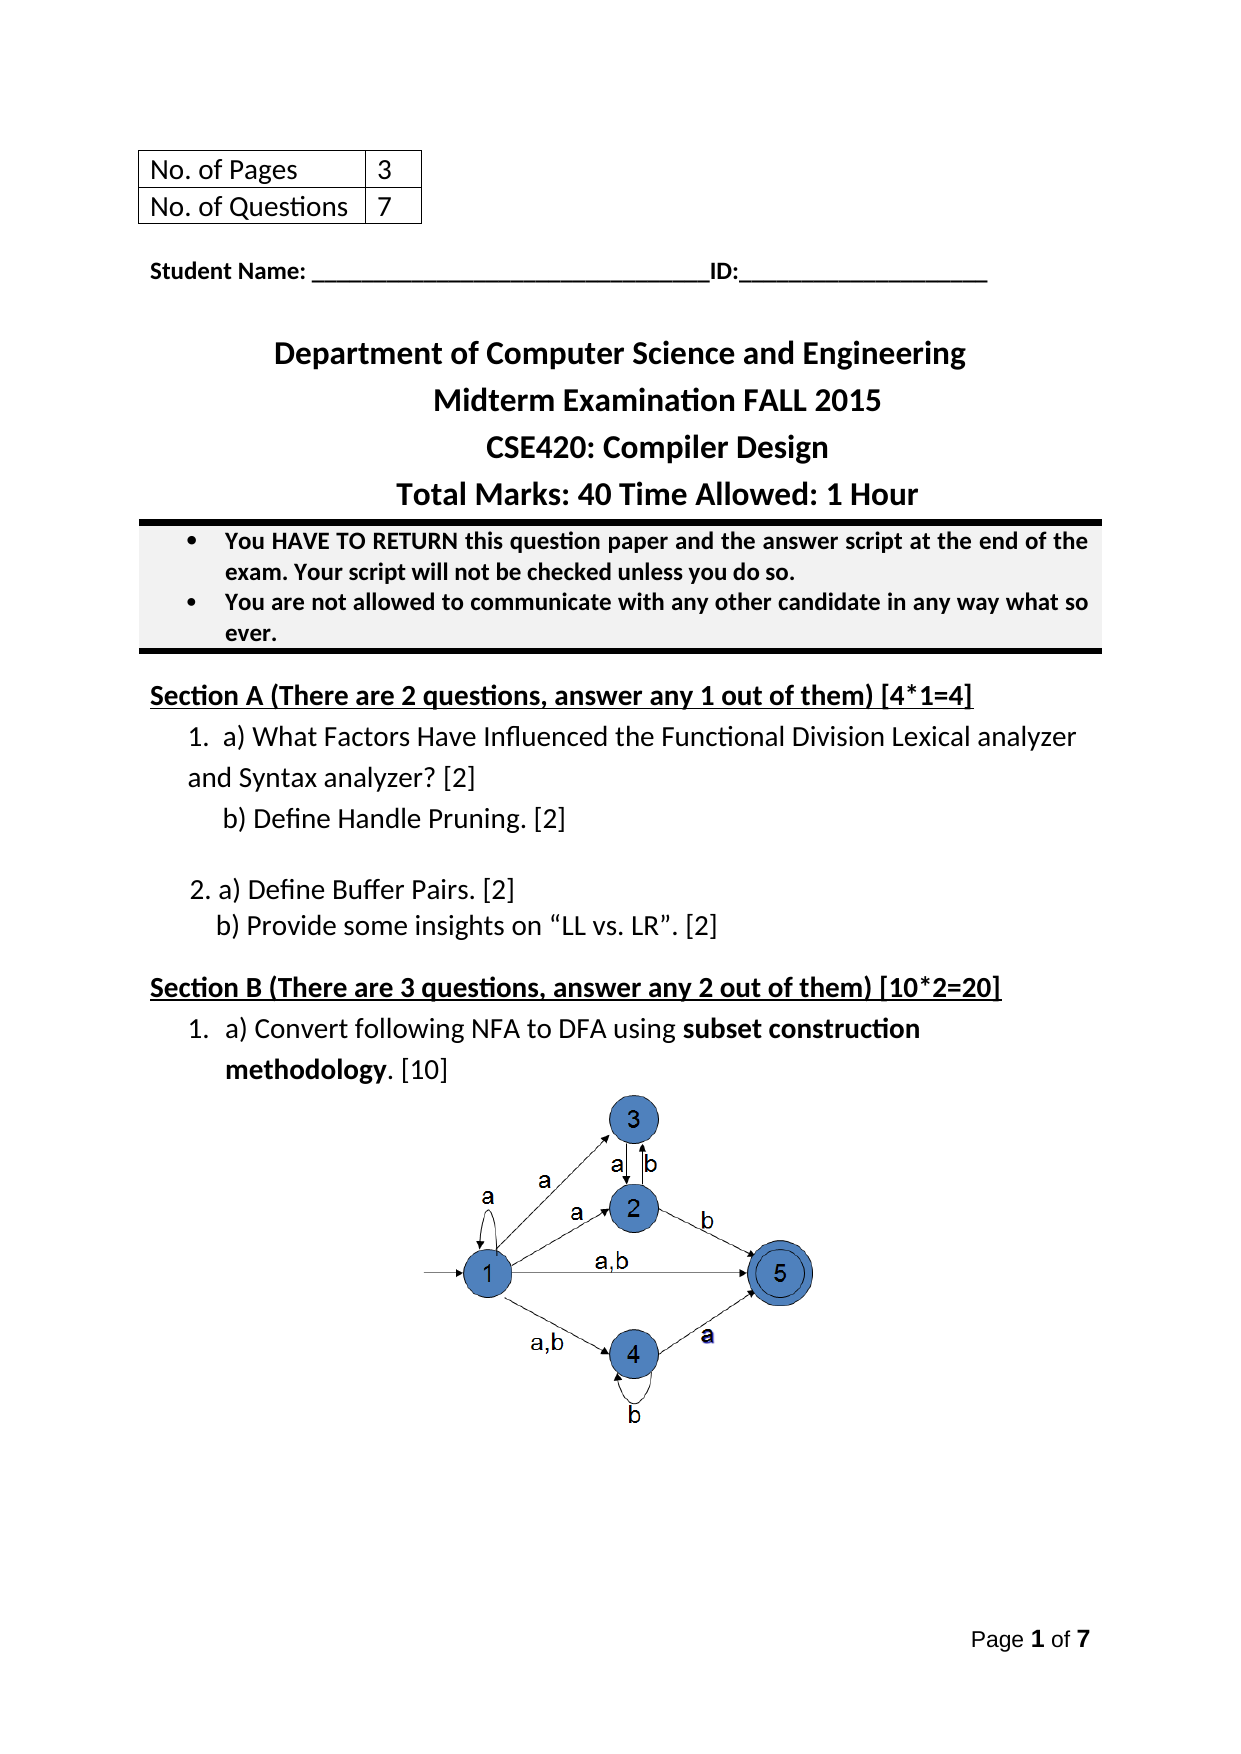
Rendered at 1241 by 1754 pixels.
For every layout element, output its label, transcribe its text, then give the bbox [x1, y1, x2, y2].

table_header 3 [366, 151, 421, 187]
text Section A (There are 2 questions, answer any 1 out of them) [4*1=4] [150, 677, 1090, 713]
text Total Marks: 40 Time Allowed: 1 Hour [225, 472, 1090, 513]
text Midterm Examination FALL 2015 [225, 379, 1090, 420]
table_cell 7 [366, 188, 421, 223]
text Student Name: ________________________________ID:____________________ [150, 255, 1090, 285]
text Section B (There are 3 questions, answer any 2 out of them) [10*2=20] [150, 969, 1090, 1004]
text Department of Computer Science and Engineering [150, 332, 1090, 373]
table_header You HAVE TO RETURN this question paper and the answer script at the end of the exam. Your script will not be checked unless you do so. You are not allowed to communicate with any other candidate in any way what so ever. [139, 526, 1102, 648]
picture [423, 1091, 817, 1426]
list a) Convert following NFA to DFA using subset construction methodology. [10] [187, 1010, 1090, 1086]
text b) Provide some insights on “LL vs. LR”. [2] [150, 907, 1090, 942]
text b) Define Handle Pruning. [2] [150, 800, 1090, 836]
text 1. a) What Factors Have Influenced the Functional Division Lexical analyzer and Syntax analyzer? [2] [187, 718, 1090, 795]
table_header No. of Pages [139, 151, 365, 187]
table_cell No. of Questions [139, 188, 365, 223]
text CSE420: Compiler Design [225, 426, 1090, 466]
text 2. a) Define Buffer Pairs. [2] [150, 871, 1090, 907]
